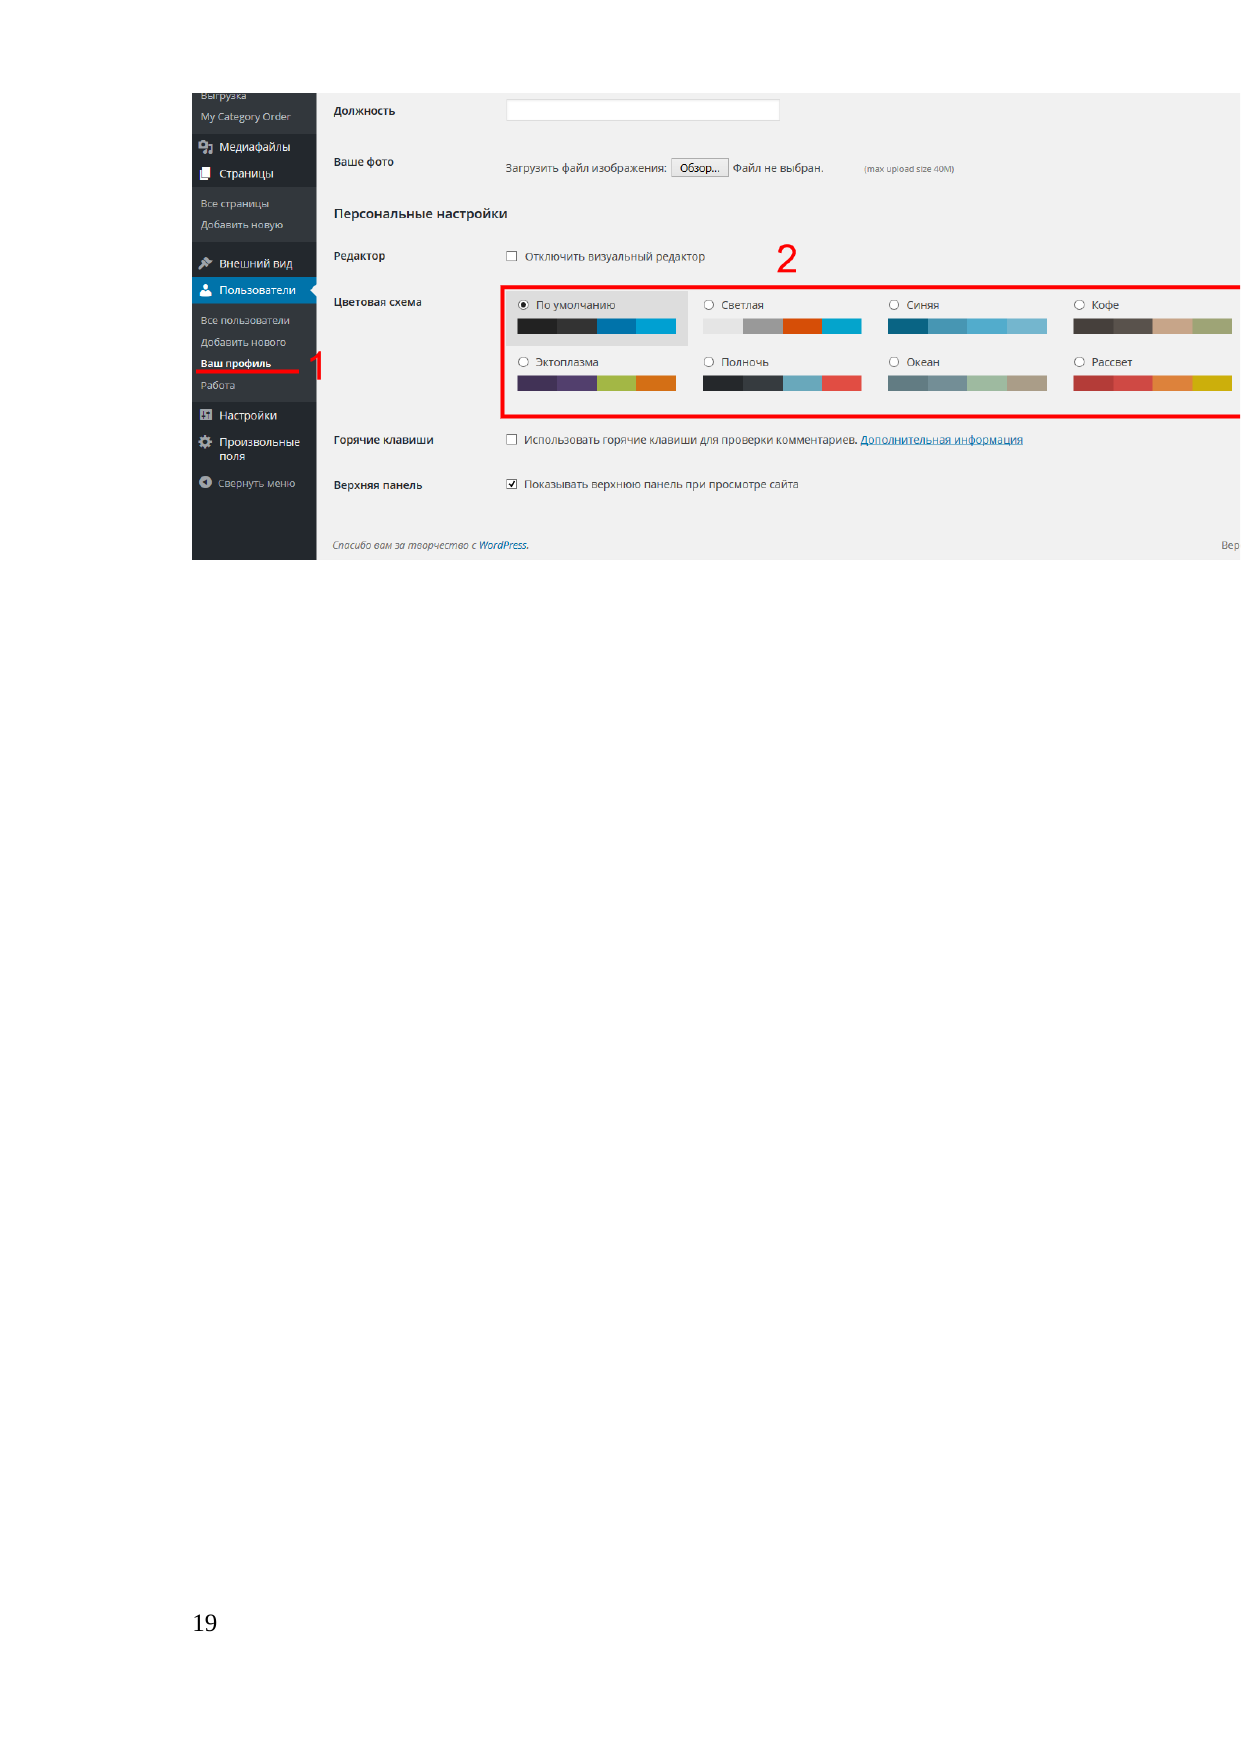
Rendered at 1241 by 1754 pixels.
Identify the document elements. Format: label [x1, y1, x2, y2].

picture [201, 291, 211, 296]
picture [192, 93, 1241, 560]
